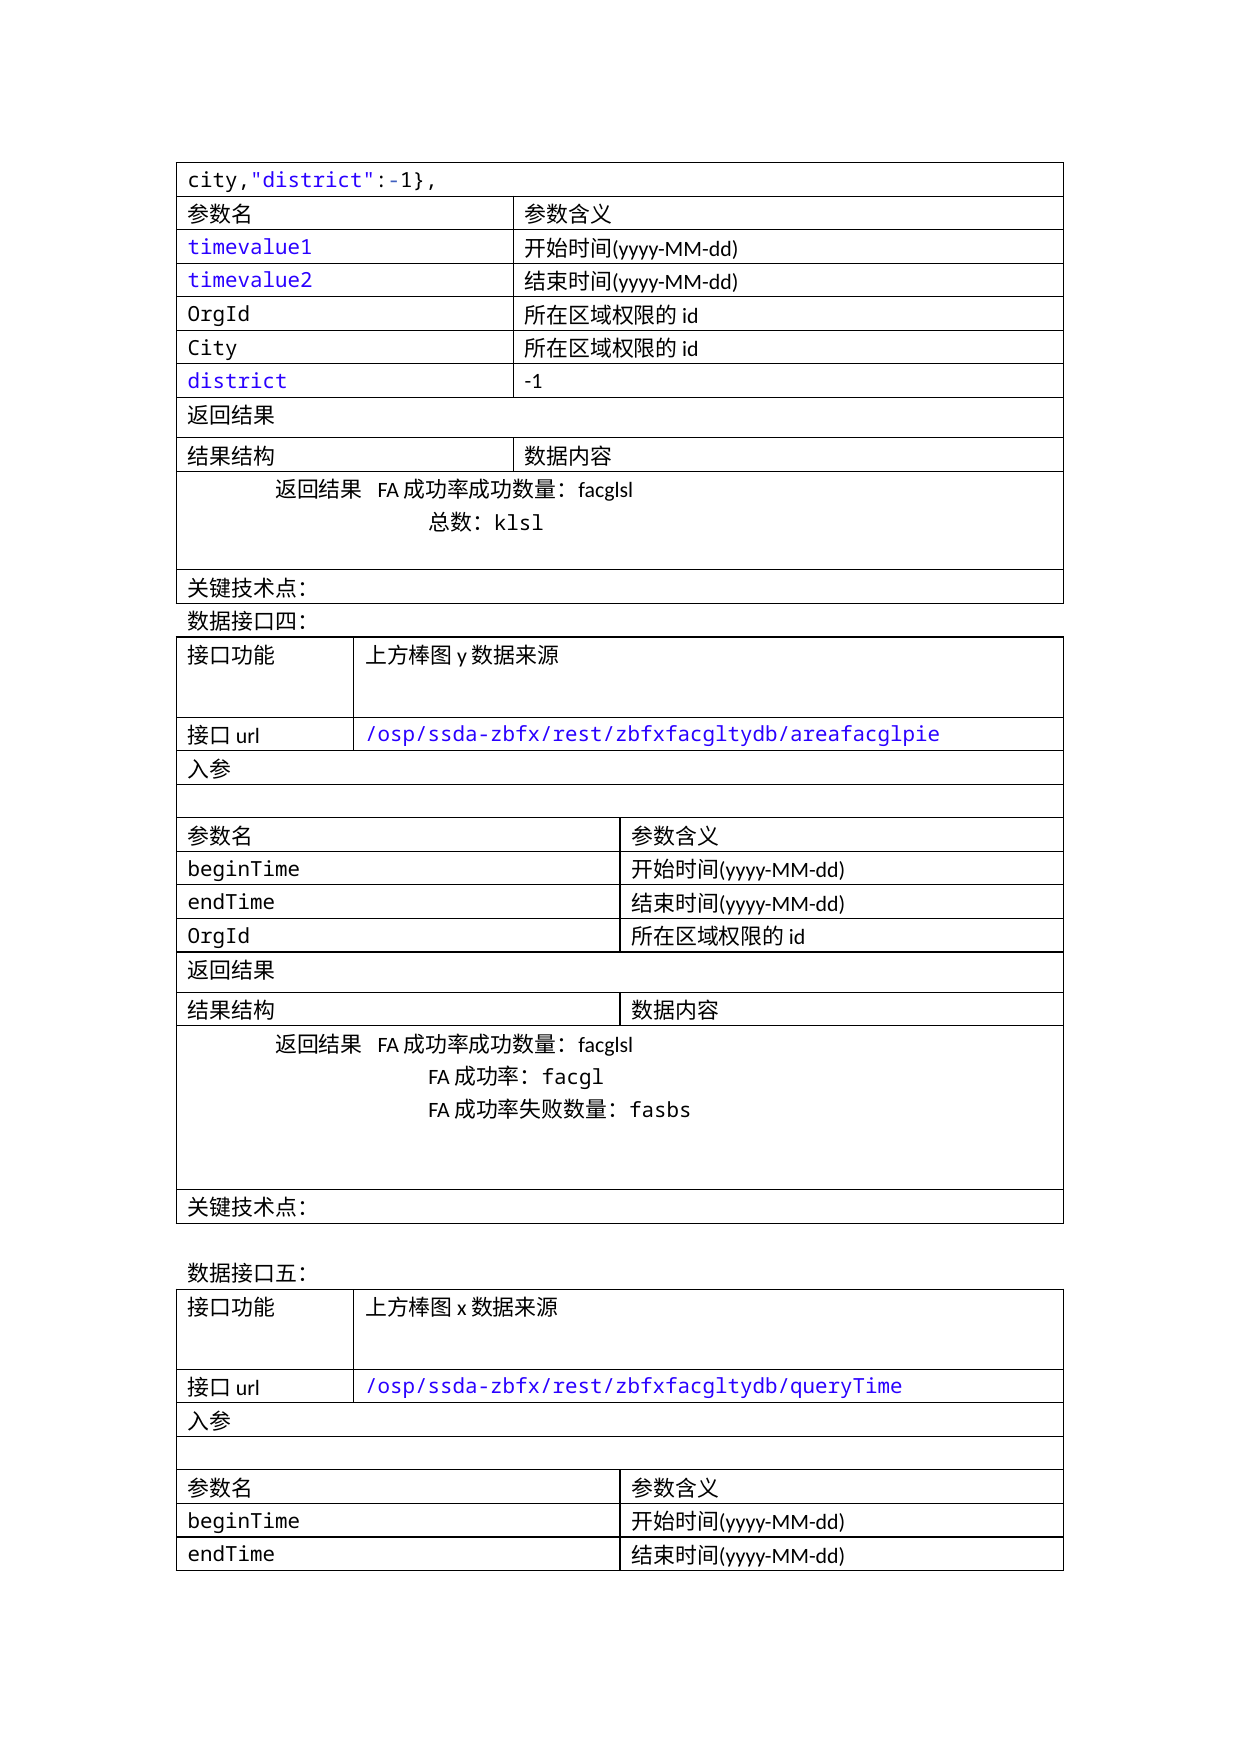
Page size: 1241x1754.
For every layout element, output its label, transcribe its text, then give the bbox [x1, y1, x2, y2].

text 数据接口五： [187, 1256, 1053, 1288]
table_cell [177, 1437, 1063, 1469]
table_header 上方棒图x数据来源 [354, 1290, 1063, 1369]
table_cell 参数名 [177, 1470, 619, 1503]
table_cell 结果结构 [177, 438, 513, 471]
table_header 接口功能 [177, 638, 353, 717]
table_cell beginTime [177, 852, 619, 884]
table_cell 返回结果 [177, 398, 1063, 437]
table_cell timevalue2 [177, 264, 513, 296]
table_cell 入参 [177, 1403, 1063, 1436]
table_cell -1 [514, 364, 1063, 397]
table_cell 接口url [177, 718, 353, 750]
table_cell 入参 [177, 751, 1063, 784]
table_cell 结束时间(yyyy-MM-dd) [621, 885, 1063, 918]
table_cell 参数名 [177, 818, 619, 851]
table_cell endTime [177, 885, 619, 918]
table_header 上方棒图y数据来源 [354, 638, 1063, 717]
table_cell 数据内容 [621, 993, 1063, 1025]
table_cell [177, 163, 1063, 196]
table_cell endTime [177, 1538, 619, 1570]
table_cell /osp/ssda-zbfx/rest/zbfxfacgltydb/areafacglpie [354, 718, 1063, 750]
table_cell 关键技术点： [177, 1190, 1063, 1222]
table_cell City [177, 331, 513, 363]
table_cell 所在区域权限的id [514, 331, 1063, 363]
table_cell 关键技术点： [177, 570, 1063, 603]
table_cell 所在区域权限的id [514, 297, 1063, 330]
table_header 接口功能 [177, 1290, 353, 1369]
table_cell 返回结果 FA成功率成功数量：facglsl 总数：klsl [177, 472, 1063, 569]
table_cell 参数含义 [621, 1470, 1063, 1503]
table_cell 返回结果 FA成功率成功数量：facglsl FA成功率：facgl FA成功率失败数量：fasbs [177, 1026, 1063, 1189]
table_cell 结果结构 [177, 993, 619, 1025]
table_cell OrgId [177, 297, 513, 330]
table_cell district [177, 364, 513, 397]
table_cell 接口url [177, 1370, 353, 1402]
table_cell 参数名 [177, 197, 513, 229]
text 数据接口四： [187, 604, 1053, 636]
table_cell OrgId [177, 919, 619, 951]
table_cell 参数含义 [514, 197, 1063, 229]
table_cell 返回结果 [177, 953, 1063, 992]
table_cell 结束时间(yyyy-MM-dd) [621, 1538, 1063, 1570]
table_cell timevalue1 [177, 230, 513, 263]
table_cell 开始时间(yyyy-MM-dd) [621, 1504, 1063, 1536]
table_cell 参数含义 [621, 818, 1063, 851]
table_cell 结束时间(yyyy-MM-dd) [514, 264, 1063, 296]
table_cell 开始时间(yyyy-MM-dd) [514, 230, 1063, 263]
table_cell [177, 785, 1063, 817]
table_cell 所在区域权限的id [621, 919, 1063, 951]
table_cell 开始时间(yyyy-MM-dd) [621, 852, 1063, 884]
table_cell beginTime [177, 1504, 619, 1536]
table_cell /osp/ssda-zbfx/rest/zbfxfacgltydb/queryTime [354, 1370, 1063, 1402]
table_cell 数据内容 [514, 438, 1063, 471]
